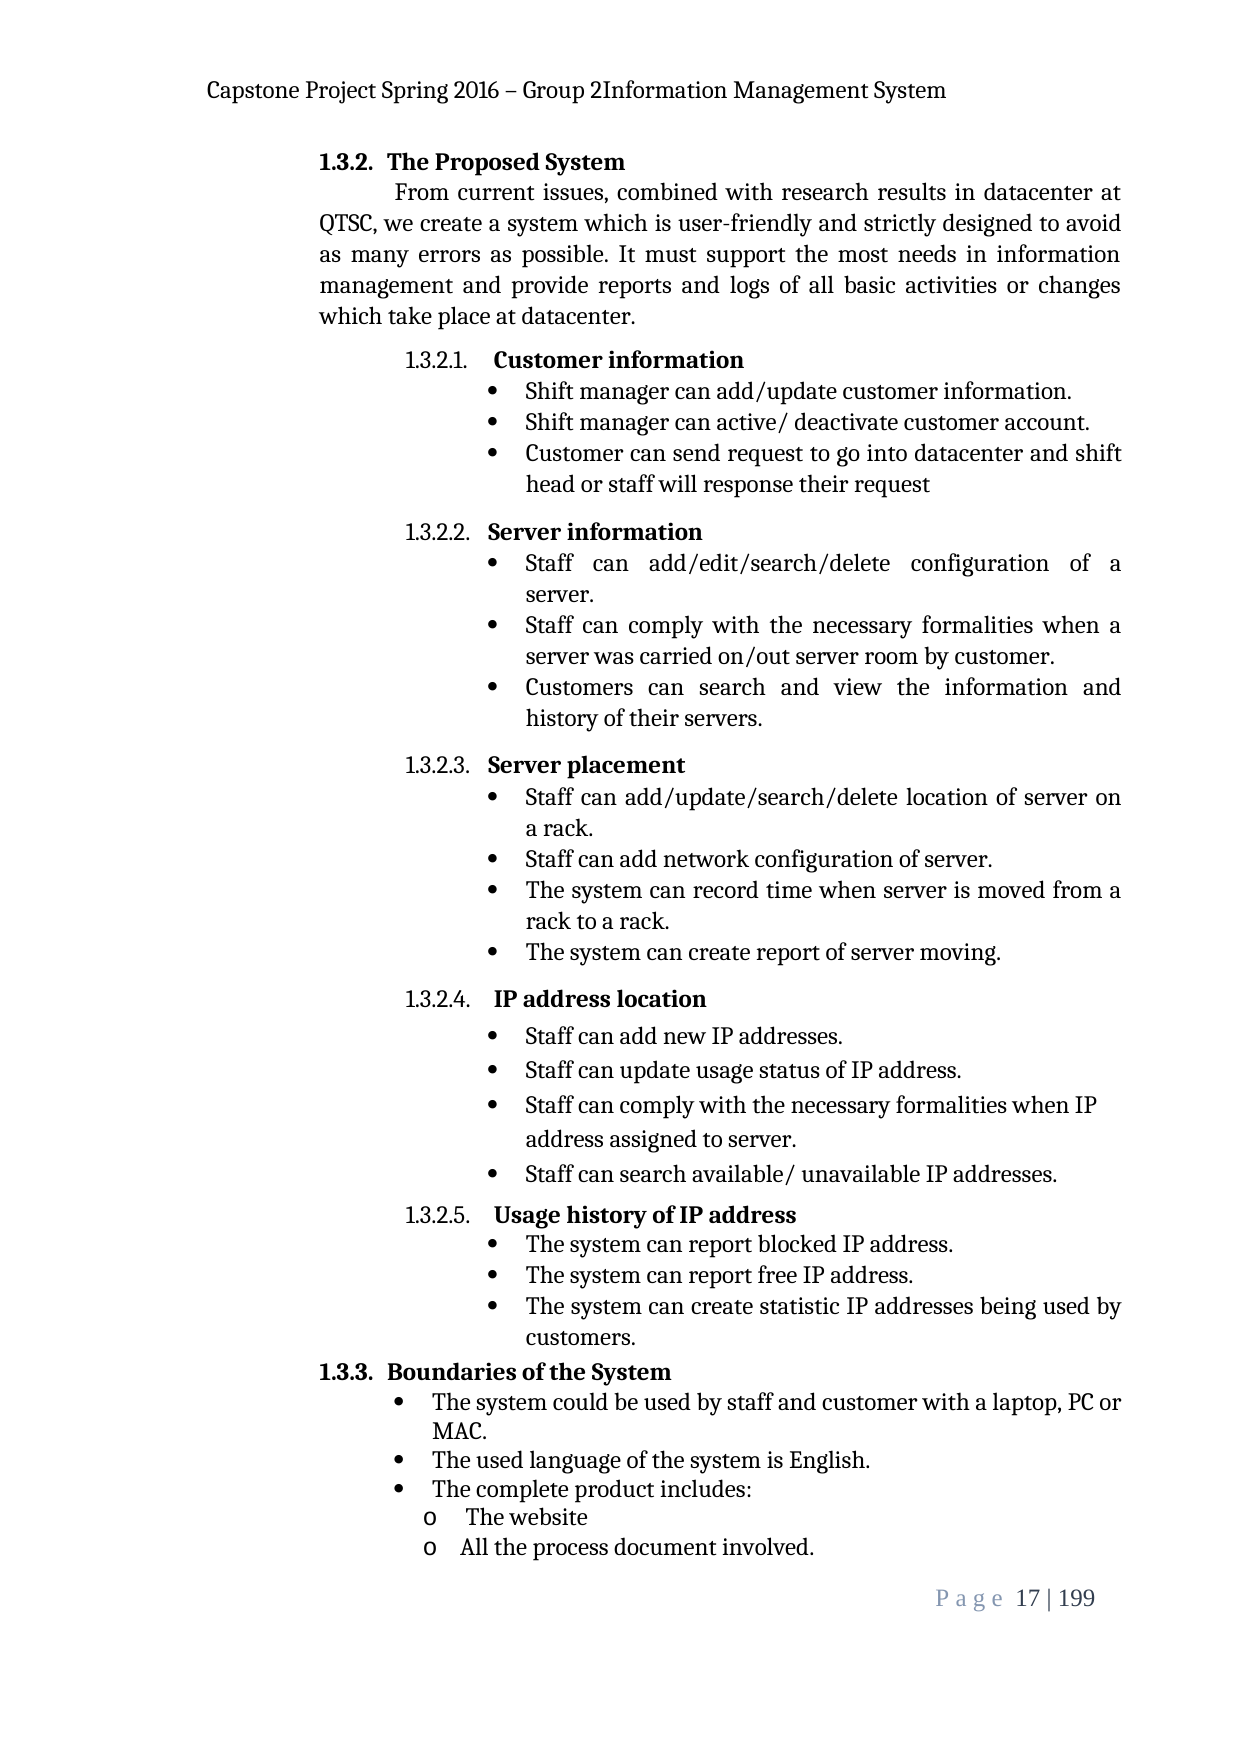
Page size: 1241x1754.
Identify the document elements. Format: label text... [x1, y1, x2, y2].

list Shift manager can add/update customer information. [488, 377, 1122, 405]
list Staff can add/update/search/delete location of server on a rack. [488, 782, 1122, 842]
list The system can report blocked IP address. [488, 1229, 1122, 1258]
subtitle Server information [406, 517, 1122, 546]
list The system can create statistic IP addresses being used by customers. [488, 1292, 1122, 1351]
list From current issues, combined with research results in datacenter at QTSC, we create a system which is user-friendly and strictly designed to avoid as many errors as possible. It must support the most needs in information management and provide reports and logs of all basic activities or changes which take place at datacenter. [319, 178, 1122, 331]
list The system can report free IP address. [488, 1261, 1122, 1289]
subtitle Usage history of IP address [406, 1201, 1122, 1229]
list Shift manager can active/ deactivate customer account. [488, 408, 1122, 436]
list The complete product includes: [394, 1474, 1122, 1503]
list The system could be used by staff and customer with a laptop, PC or MAC. [394, 1388, 1122, 1446]
list Staff can search available/ unavailable IP addresses. [488, 1154, 1122, 1188]
subtitle Boundaries of the System [319, 1358, 1122, 1387]
list The system can create report of server moving. [488, 938, 1122, 966]
list Staff can add/edit/search/delete configuration of a server. [488, 548, 1122, 608]
list The website [422, 1503, 1122, 1533]
subtitle Customer information [406, 346, 1122, 374]
list Staff can comply with the necessary formalities when a server was carried on/out server room by customer. [488, 611, 1122, 670]
subtitle IP address location [406, 985, 1122, 1014]
list Staff can comply with the necessary formalities when IP address assigned to server. [488, 1085, 1122, 1154]
subtitle The Proposed System [319, 148, 1122, 176]
list Staff can add network configuration of server. [488, 844, 1122, 873]
subtitle Server placement [406, 751, 1122, 780]
list The used language of the system is English. [394, 1446, 1122, 1474]
list Staff can add new IP addresses. [488, 1016, 1122, 1051]
list Customers can search and view the information and history of their servers. [488, 673, 1122, 732]
list Staff can update usage status of IP address. [488, 1051, 1122, 1085]
list The system can record time when server is moved from a rack to a rack. [488, 876, 1122, 935]
list All the process document involved. [422, 1533, 1122, 1563]
list Customer can send request to go into datacenter and shift head or staff will response their request [488, 439, 1122, 498]
